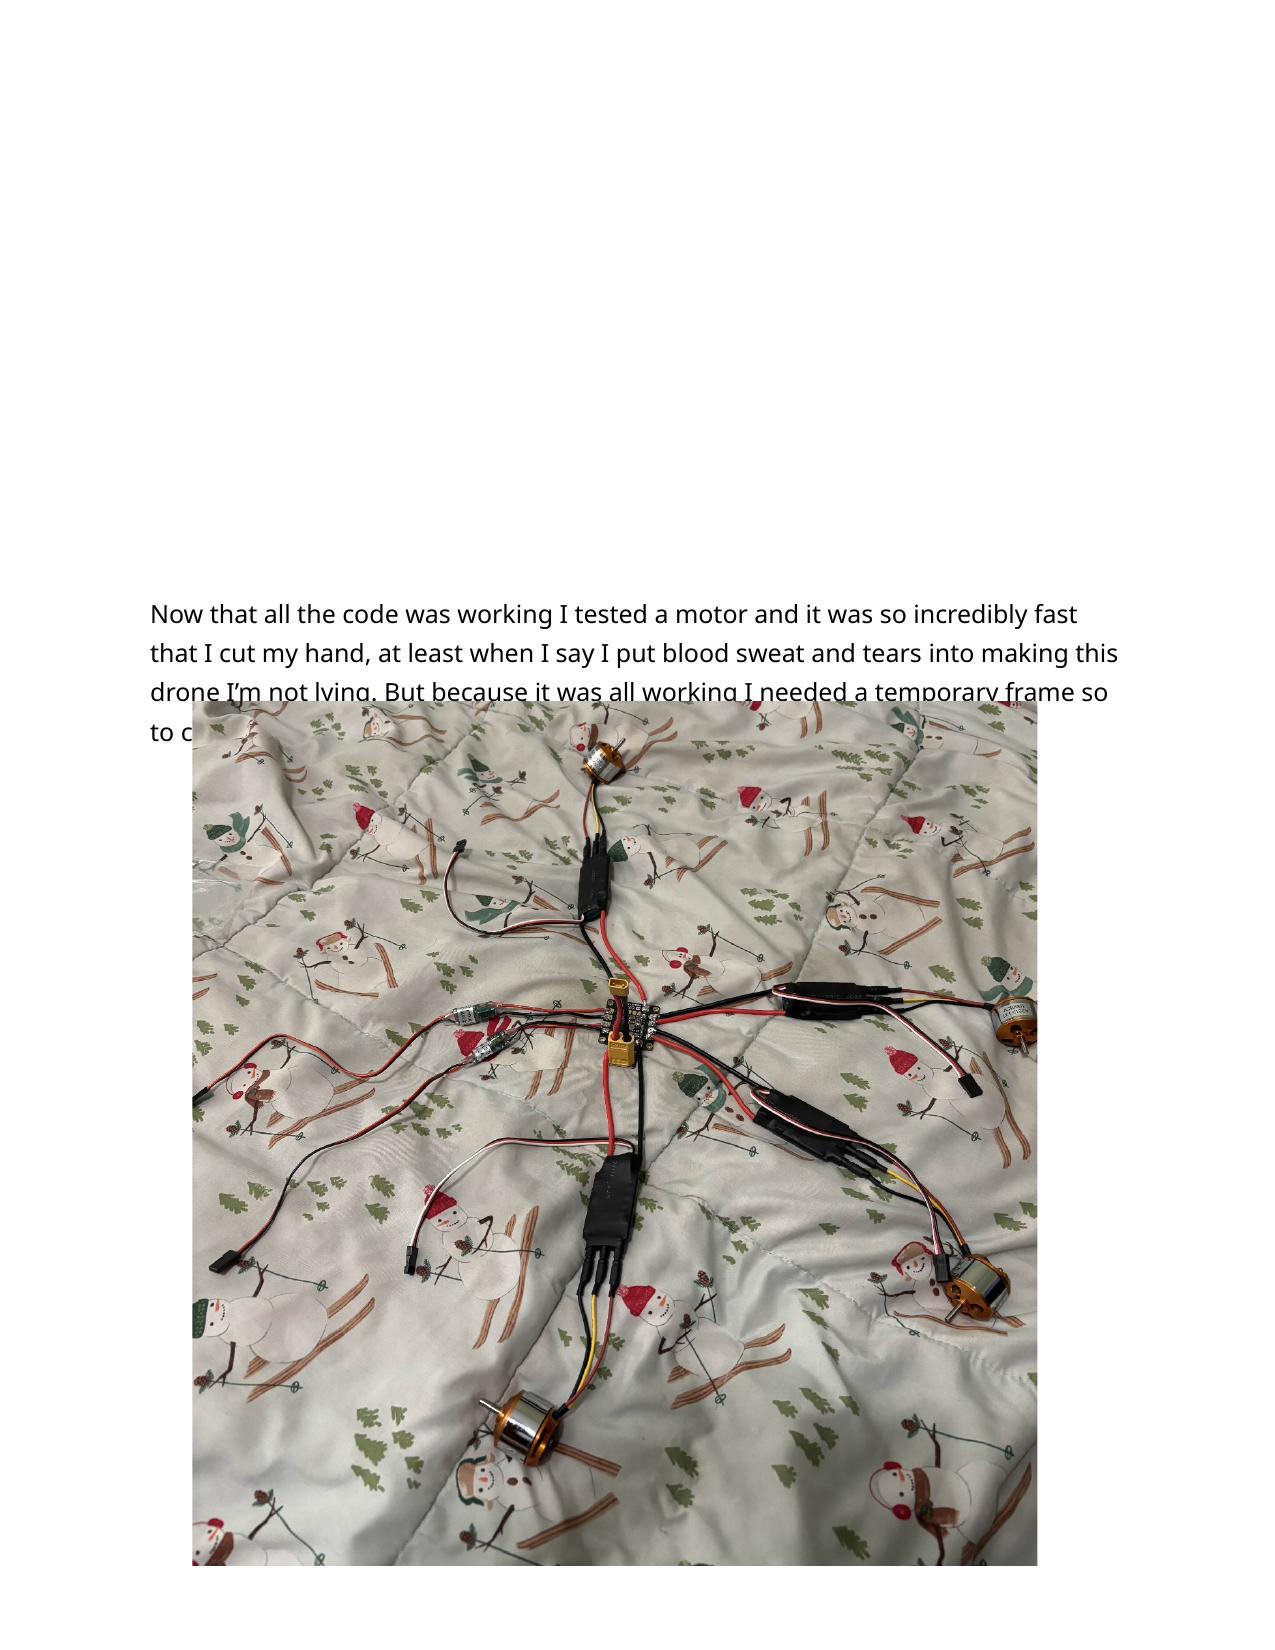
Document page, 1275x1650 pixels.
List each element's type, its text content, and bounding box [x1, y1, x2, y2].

text Now that all the code was working I tested a motor and it was so incredibly fast that I cut my hand, at least when I say I put blood sweat and tears into making this drone I’m not lying. But because it was all working I needed a temporary frame so to cardboard I went. [150, 597, 1125, 748]
picture [192, 701, 1038, 1566]
